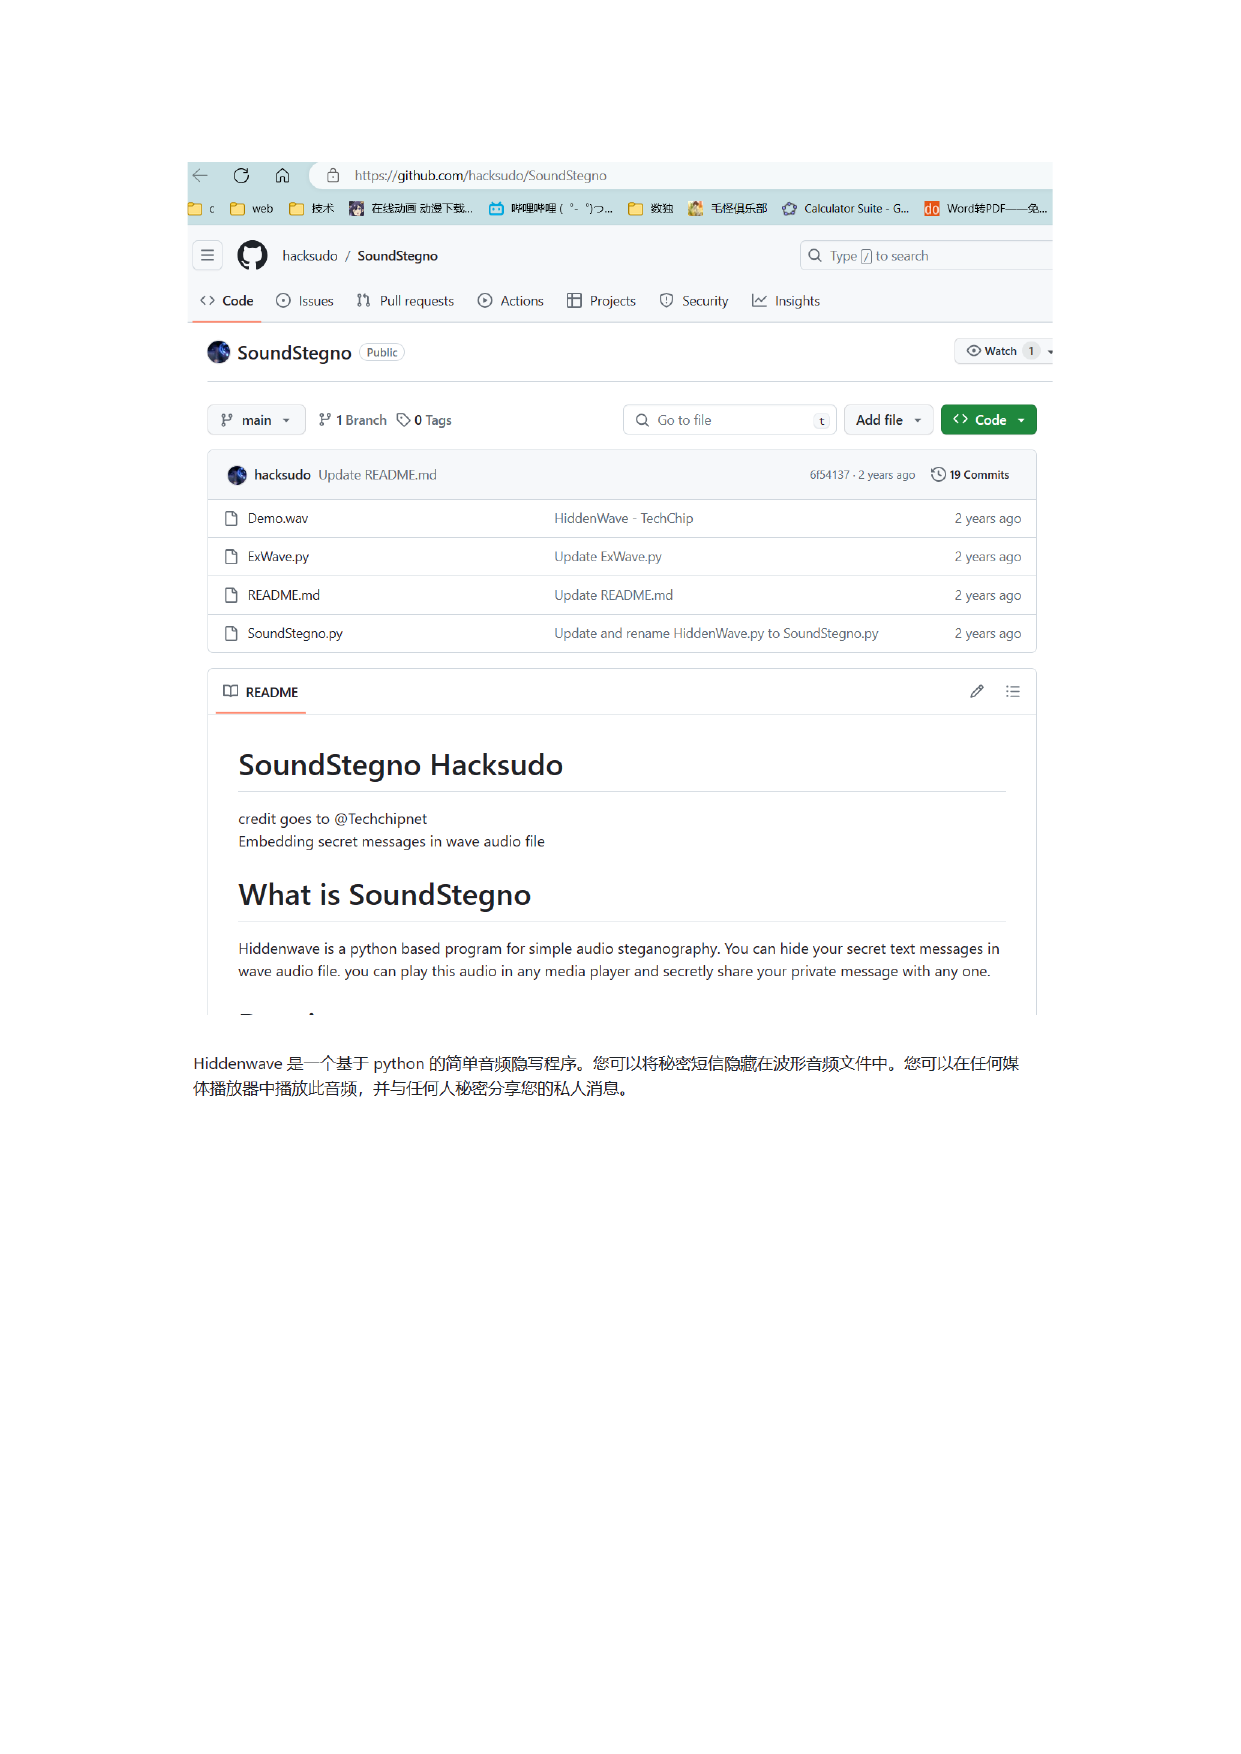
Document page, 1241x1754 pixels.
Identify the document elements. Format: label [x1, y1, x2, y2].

picture [187, 1039, 1053, 1120]
picture [187, 162, 1053, 1015]
